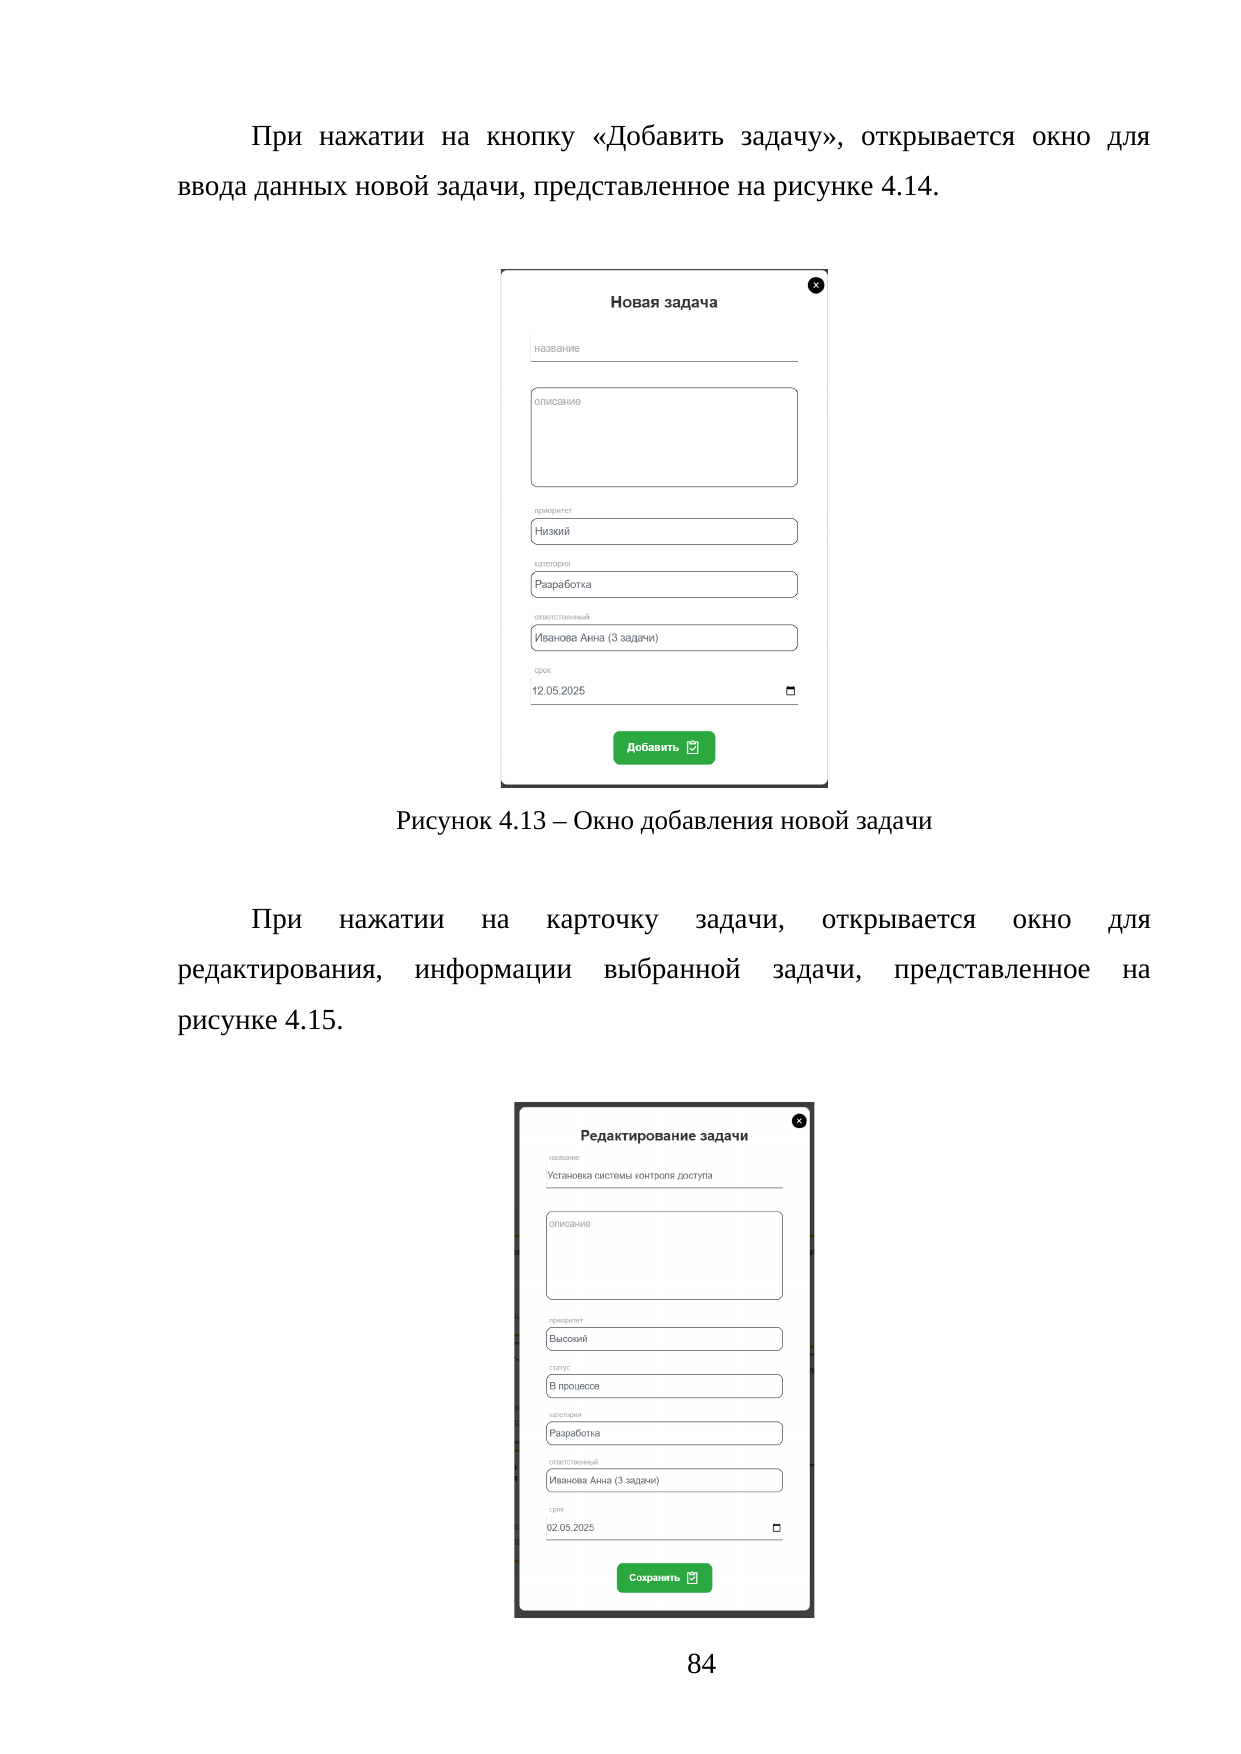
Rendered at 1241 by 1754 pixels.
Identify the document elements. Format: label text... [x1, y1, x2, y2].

text При нажатии на кнопку «Добавить задачу», открывается окно для ввода данных новой задачи, представленное на рисунке 4.14. [177, 118, 1152, 202]
text Рисунок 4.13 – Окно добавления новой задачи [177, 804, 1152, 835]
text При нажатии на карточку задачи, открывается окно для редактирования, информации выбранной задачи, представленное на рисунке 4.15. [177, 901, 1152, 1035]
picture [500, 269, 828, 788]
picture [514, 1102, 815, 1618]
